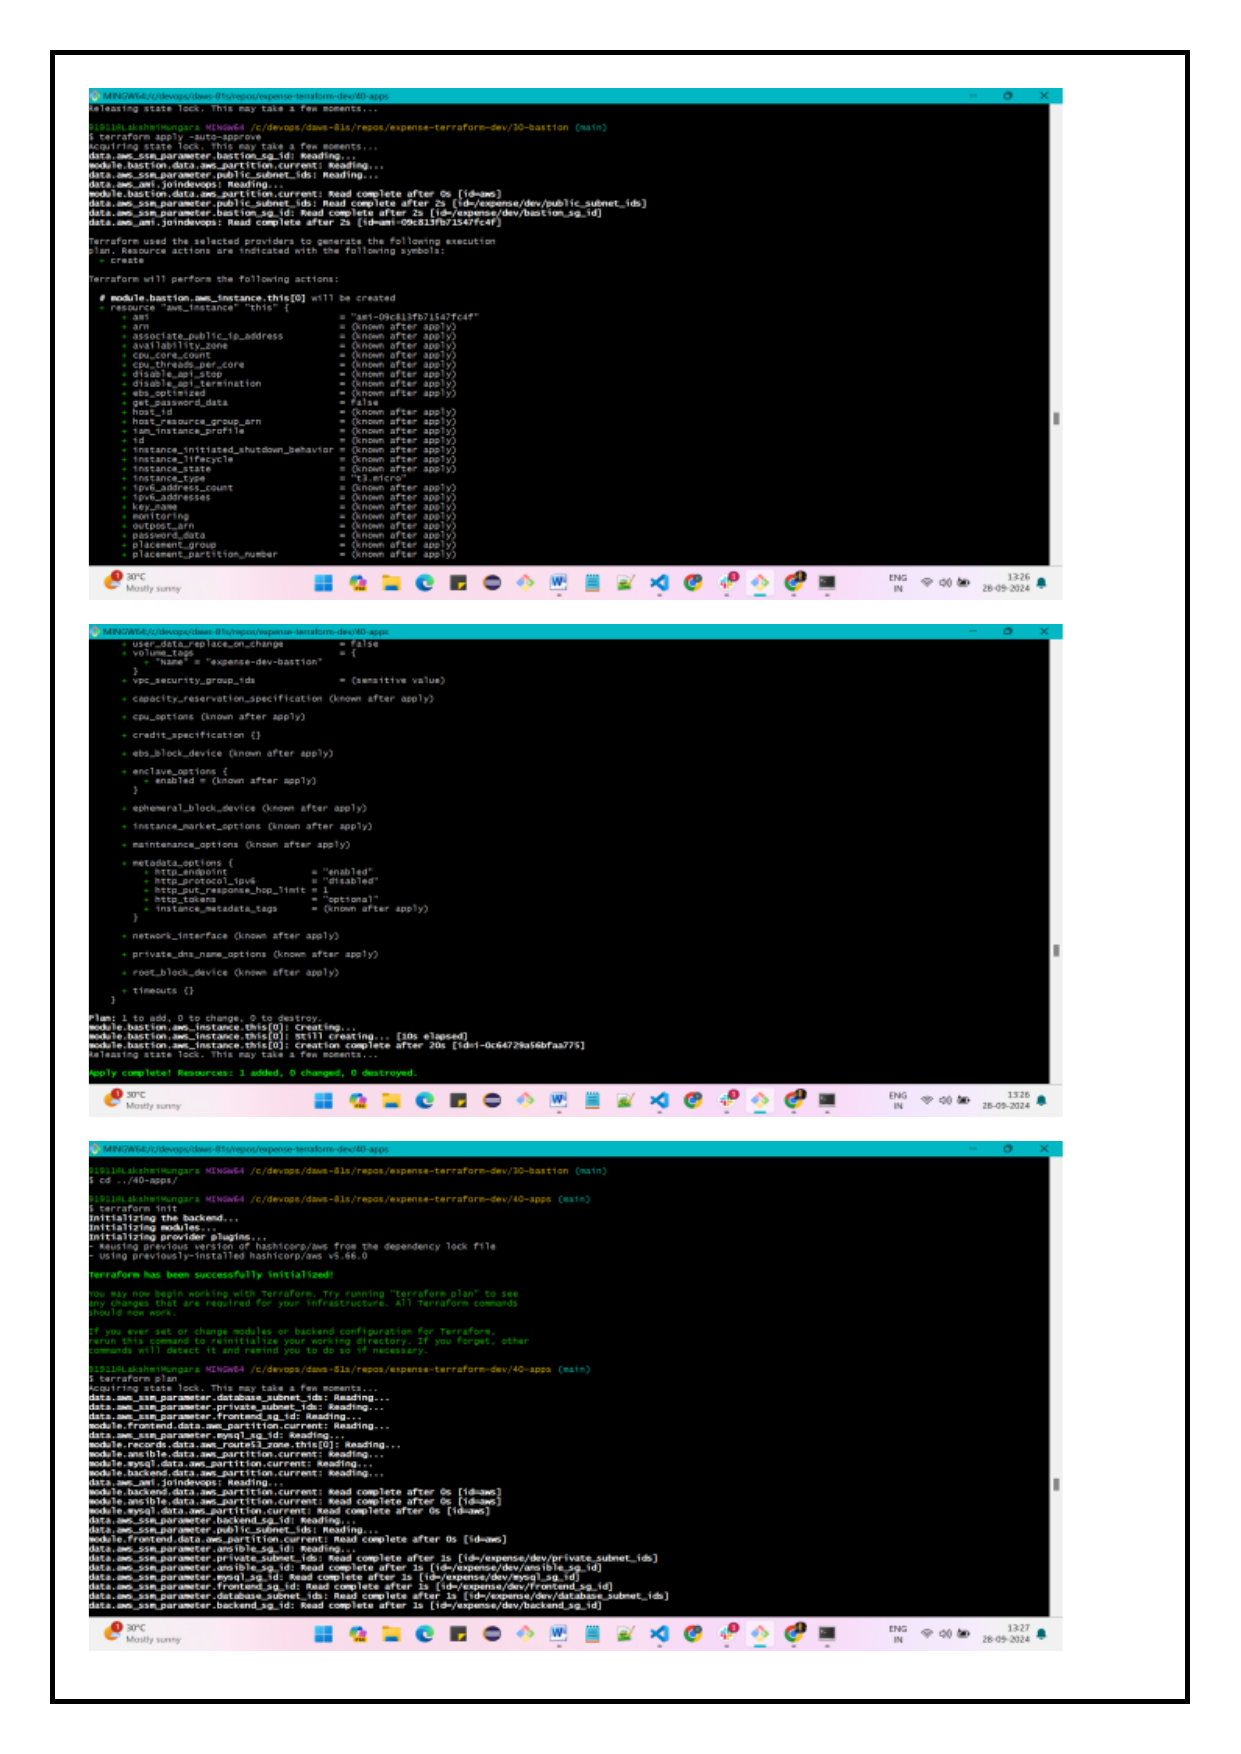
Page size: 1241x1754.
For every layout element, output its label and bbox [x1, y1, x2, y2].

picture [88, 1141, 1063, 1651]
picture [88, 88, 1063, 600]
picture [88, 624, 1063, 1117]
